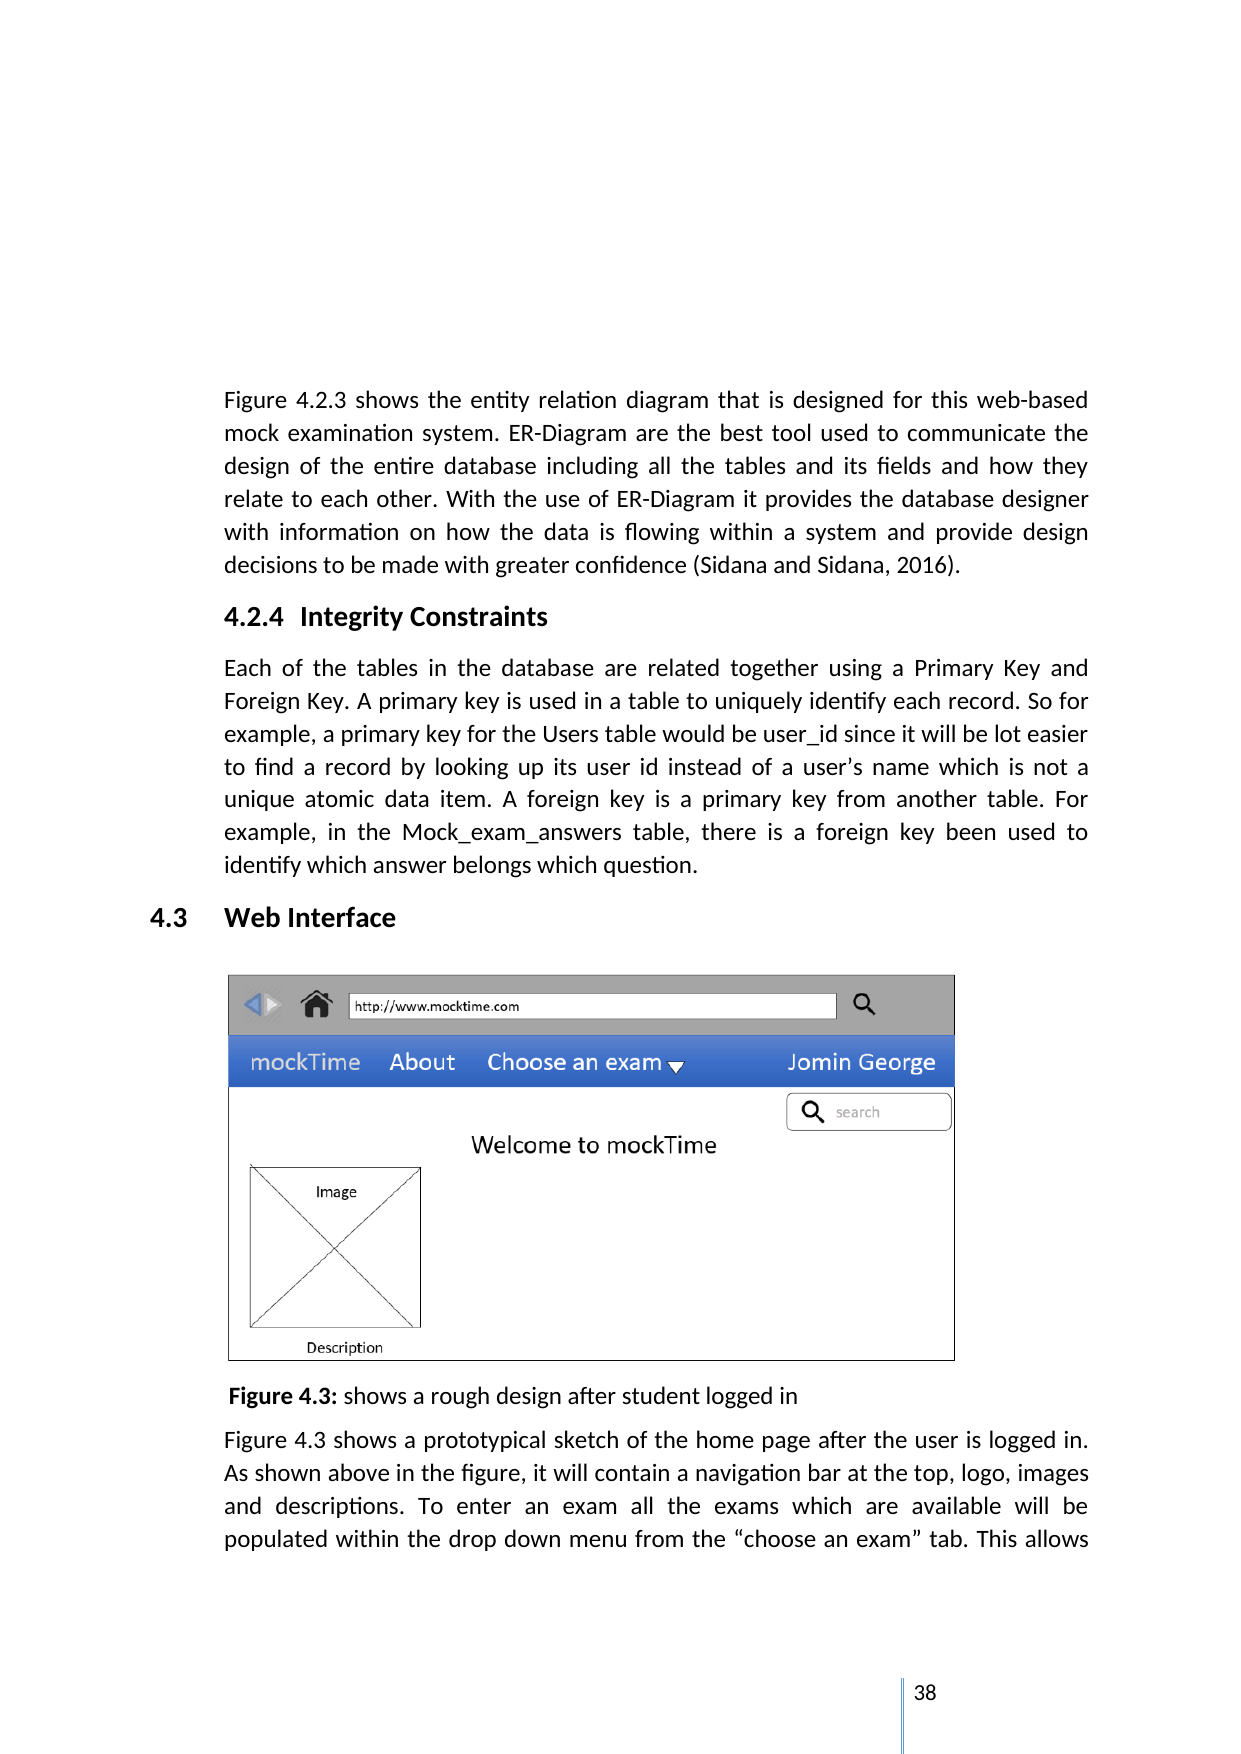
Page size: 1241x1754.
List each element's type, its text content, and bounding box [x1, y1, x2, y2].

subtitle Web Interface [150, 899, 1090, 935]
text Each of the tables in the database are related together using a Primary Key and Foreign Key. A primary key is used in a table to uniquely identify each record. So for example, a primary key for the Users table would be user_id since it will be lot easier to find a record by looking up its user id instead of a user’s name which is not a unique atomic data item. A foreign key is a primary key from another table. For example, in the Mock_exam_answers table, there is a foreign key been used to identify which answer belongs which question. [224, 652, 1090, 880]
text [224, 1430, 1090, 1553]
subtitle Integrity Constraints [224, 598, 1090, 634]
picture [220, 953, 971, 1367]
text Figure 4.2.3 shows the entity relation diagram that is designed for this web-based mock examination system. ER-Diagram are the best tool used to communicate the design of the entire database including all the tables and its fields and how they relate to each other. With the use of ER-Diagram it provides the database designer with information on how the data is flowing within a system and provide design decisions to be made with greater confidence (Sidana and Sidana, 2016). [224, 384, 1090, 579]
